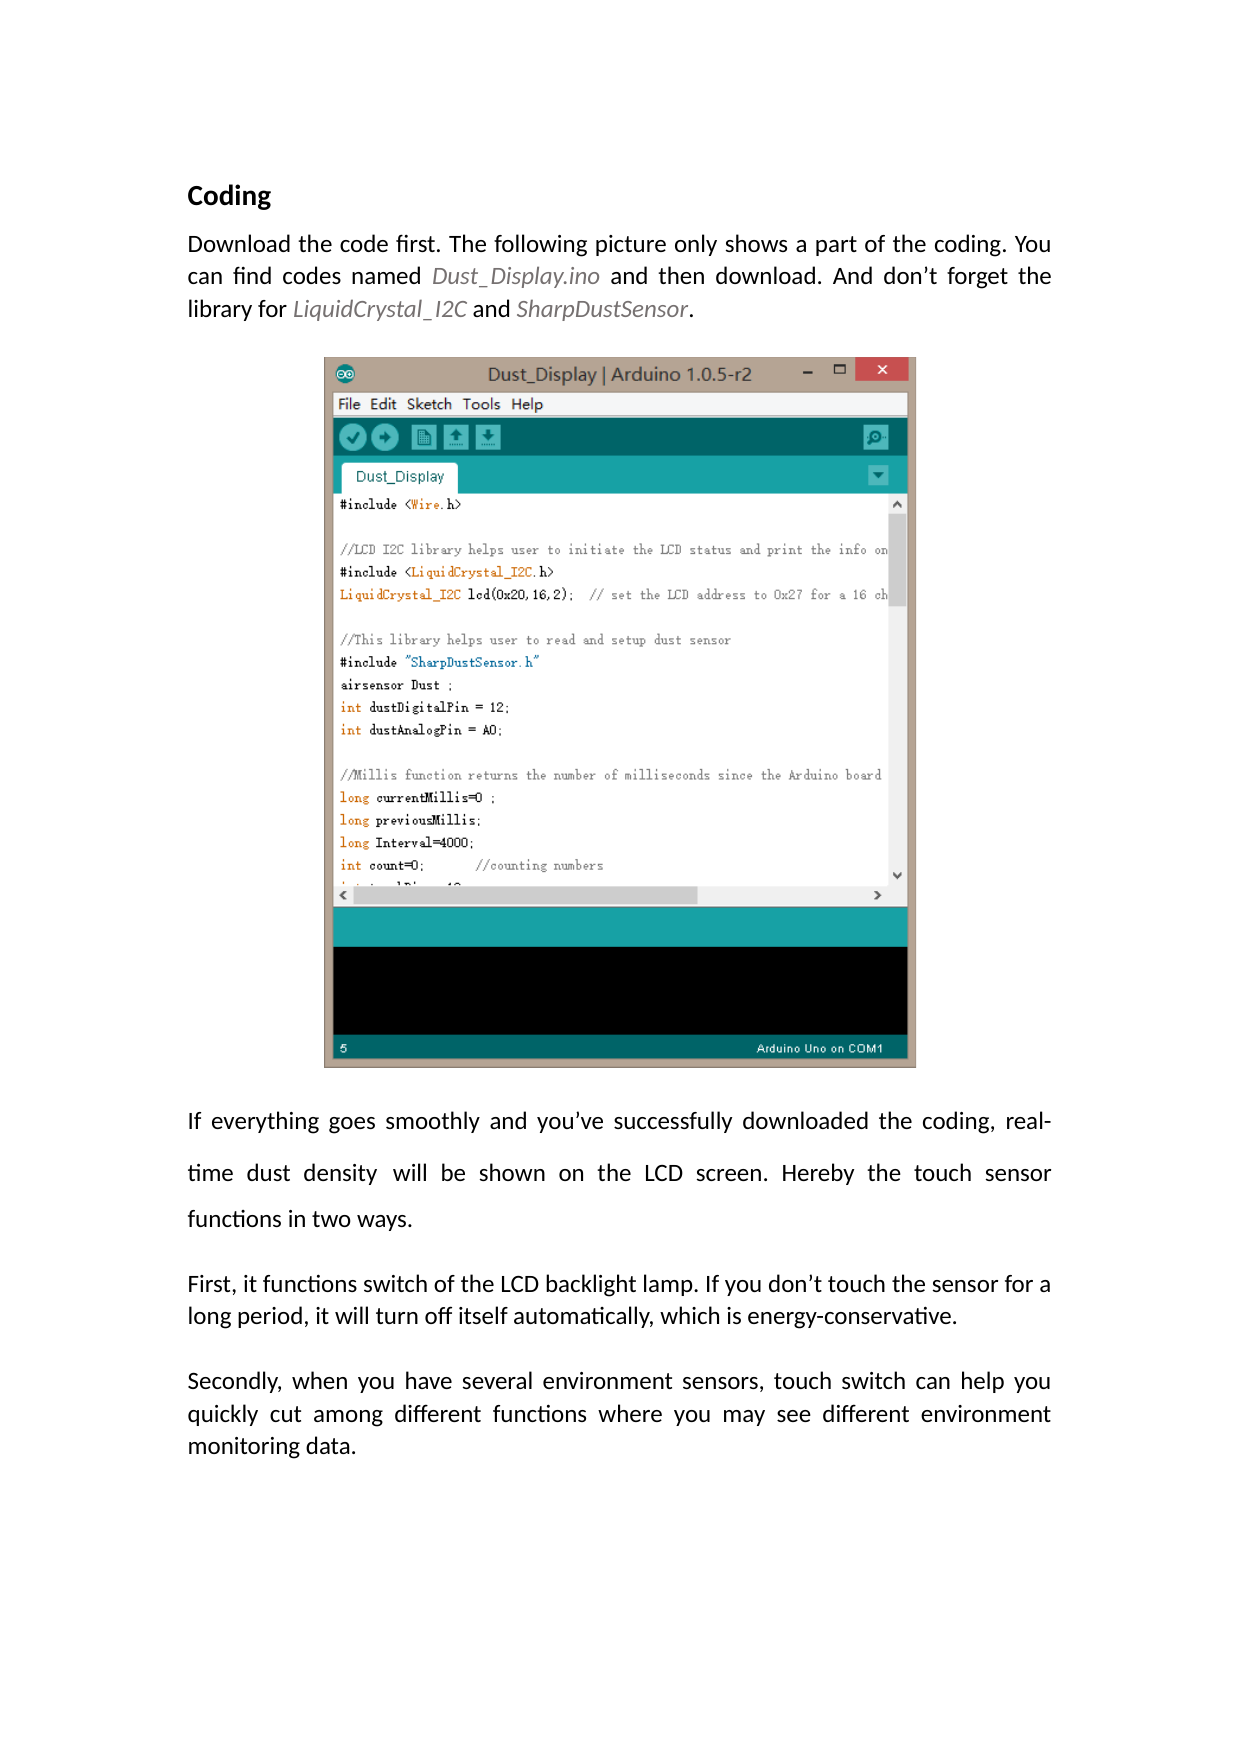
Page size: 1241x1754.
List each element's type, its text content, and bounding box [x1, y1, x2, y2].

text First, it functions switch of the LCD backlight lamp. If you don’t touch the sensor for a long period, it will turn off itself automatically, which is energy-conservative. [187, 1267, 1053, 1332]
text Coding [187, 162, 1053, 227]
picture [324, 357, 917, 1068]
text Download the code first. The following picture only shows a part of the coding. You can find codes named Dust_Display.ino and then download. And don’t forget the library for LiquidCrystal_I2C and SharpDustSensor. [187, 227, 1053, 324]
text Secondly, when you have several environment sensors, touch switch can help you quickly cut among different functions where you may see different environment monitoring data. [187, 1364, 1053, 1462]
text If everything goes smoothly and you’ve successfully downloaded the coding, real-time dust density will be shown on the LCD screen. Hereby the touch sensor functions in two ways. [187, 1104, 1053, 1234]
